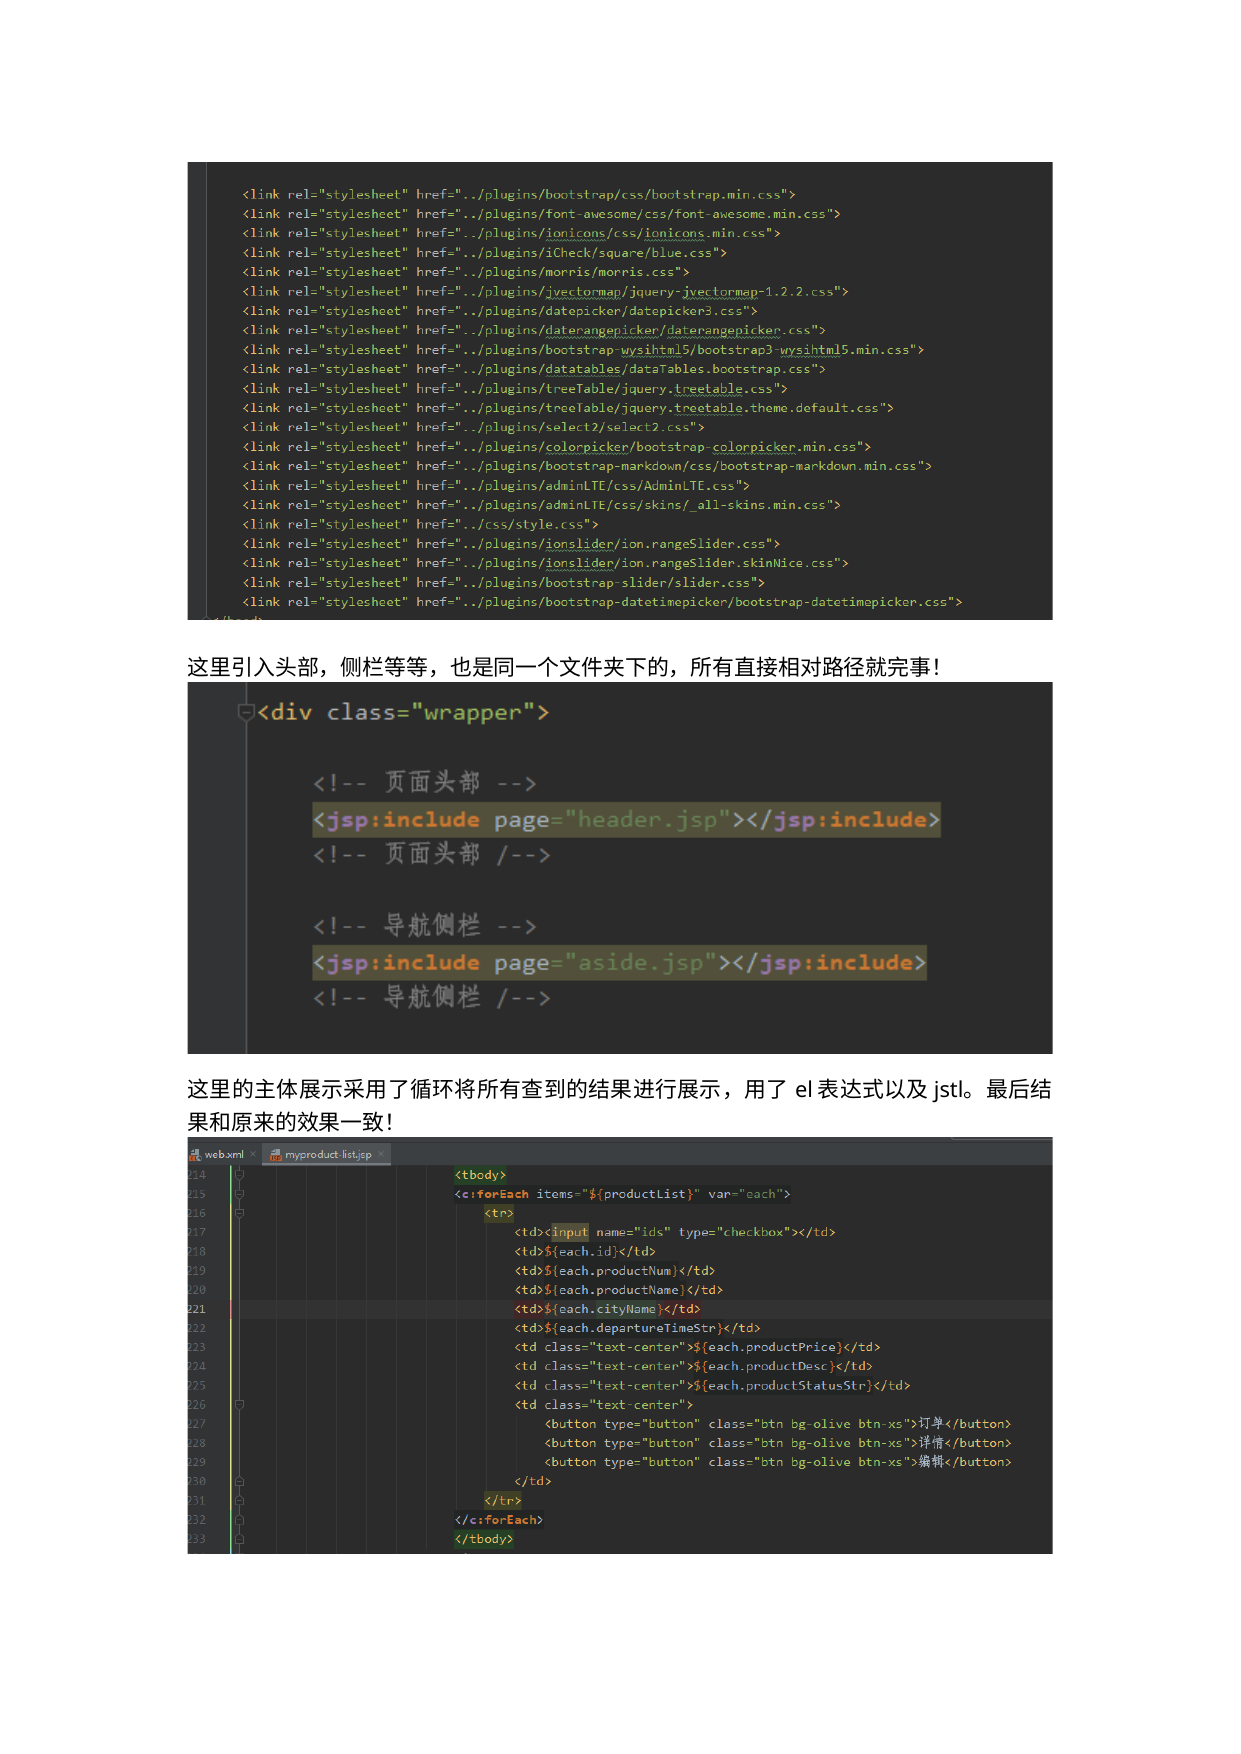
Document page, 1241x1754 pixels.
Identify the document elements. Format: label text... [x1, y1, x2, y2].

picture [187, 1137, 1053, 1554]
text 这里的主体展示采用了循环将所有查到的结果进行展示，用了el表达式以及jstl。最后结果和原来的效果一致！ [187, 1072, 1053, 1137]
text 这里引入头部，侧栏等等，也是同一个文件夹下的，所有直接相对路径就完事！ [187, 649, 1053, 682]
picture [187, 682, 1053, 1054]
picture [187, 162, 1053, 620]
